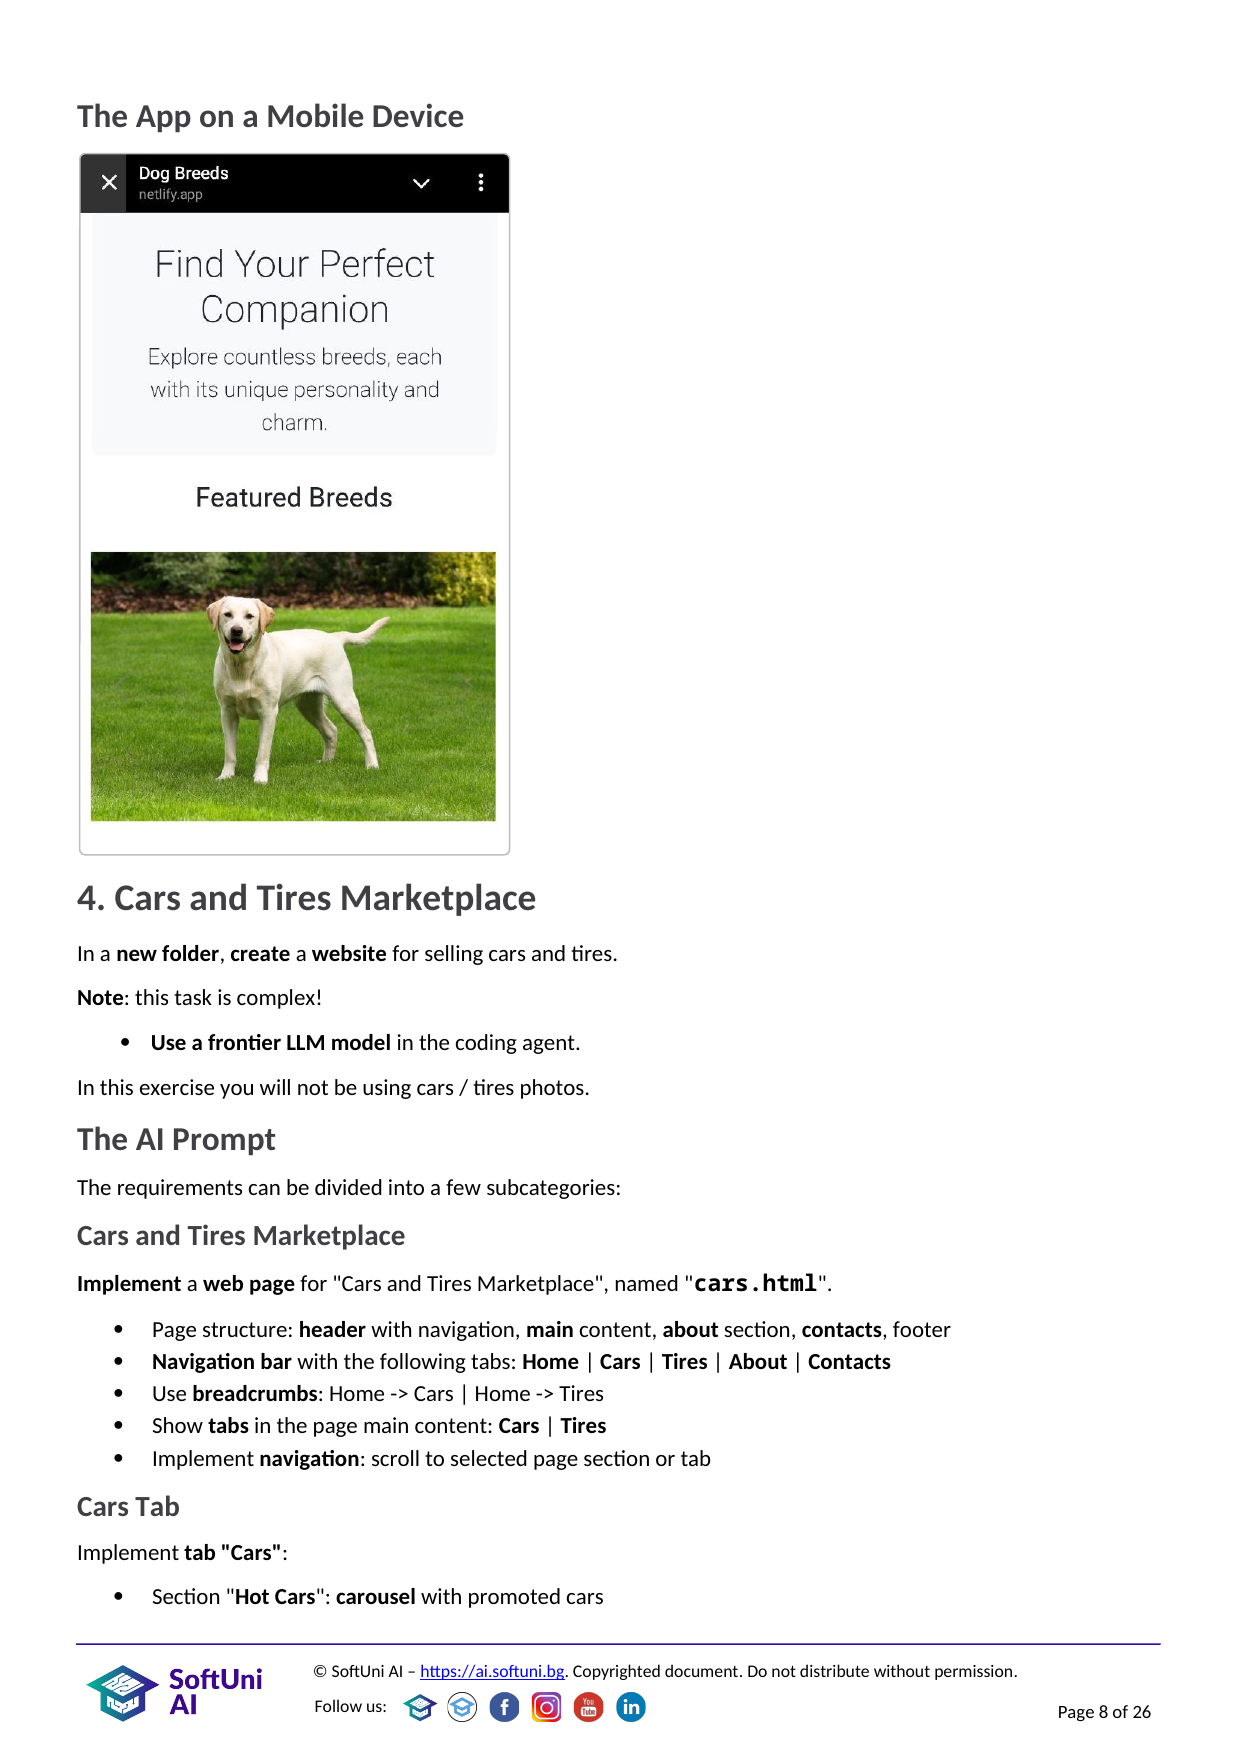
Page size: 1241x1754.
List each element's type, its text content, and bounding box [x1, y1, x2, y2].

picture [616, 1713, 625, 1722]
subtitle Cars and Tires Marketplace [77, 1217, 1163, 1253]
picture [637, 1692, 646, 1701]
text The requirements can be divided into a few subcategories: [77, 1173, 1163, 1201]
picture [637, 1713, 646, 1722]
text Implement tab "Cars": [77, 1538, 1163, 1566]
picture [489, 1692, 519, 1722]
list Page structure: header with navigation, main content, about section, contacts, footer [114, 1315, 1163, 1343]
picture [616, 1692, 625, 1701]
picture [401, 1693, 439, 1722]
text Implement a web page for "Cars and Tires Marketplace", named "cars.html". [77, 1267, 1163, 1298]
text Note: this task is complex! [77, 983, 1163, 1012]
list Navigation bar with the following tabs: Home | Cars | Tires | About | Contacts [114, 1347, 1163, 1375]
picture [630, 1704, 639, 1714]
list Use a frontier LLM model in the coding agent. [121, 1028, 1163, 1056]
picture [447, 1692, 477, 1722]
list Show tabs in the page main content: Cars | Tires [114, 1412, 1163, 1440]
text In a new folder, create a website for selling cars and tires. [77, 939, 1163, 967]
picture [531, 1692, 562, 1722]
list Section "Hot Cars": carousel with promoted cars [114, 1582, 1163, 1611]
text In this exercise you will not be using cars / tires photos. [77, 1073, 1163, 1101]
subtitle Cars and Tires Marketplace [77, 874, 1163, 919]
subtitle The App on a Mobile Device [77, 95, 1163, 136]
list Use breadcrumbs: Home -> Cars | Home -> Tires [114, 1379, 1163, 1407]
subtitle Cars Tab [77, 1488, 1163, 1524]
subtitle The AI Prompt [77, 1118, 1163, 1158]
picture [83, 1663, 265, 1723]
list Implement navigation: scroll to selected page section or tab [114, 1444, 1163, 1472]
picture [573, 1692, 604, 1722]
picture [81, 155, 508, 854]
